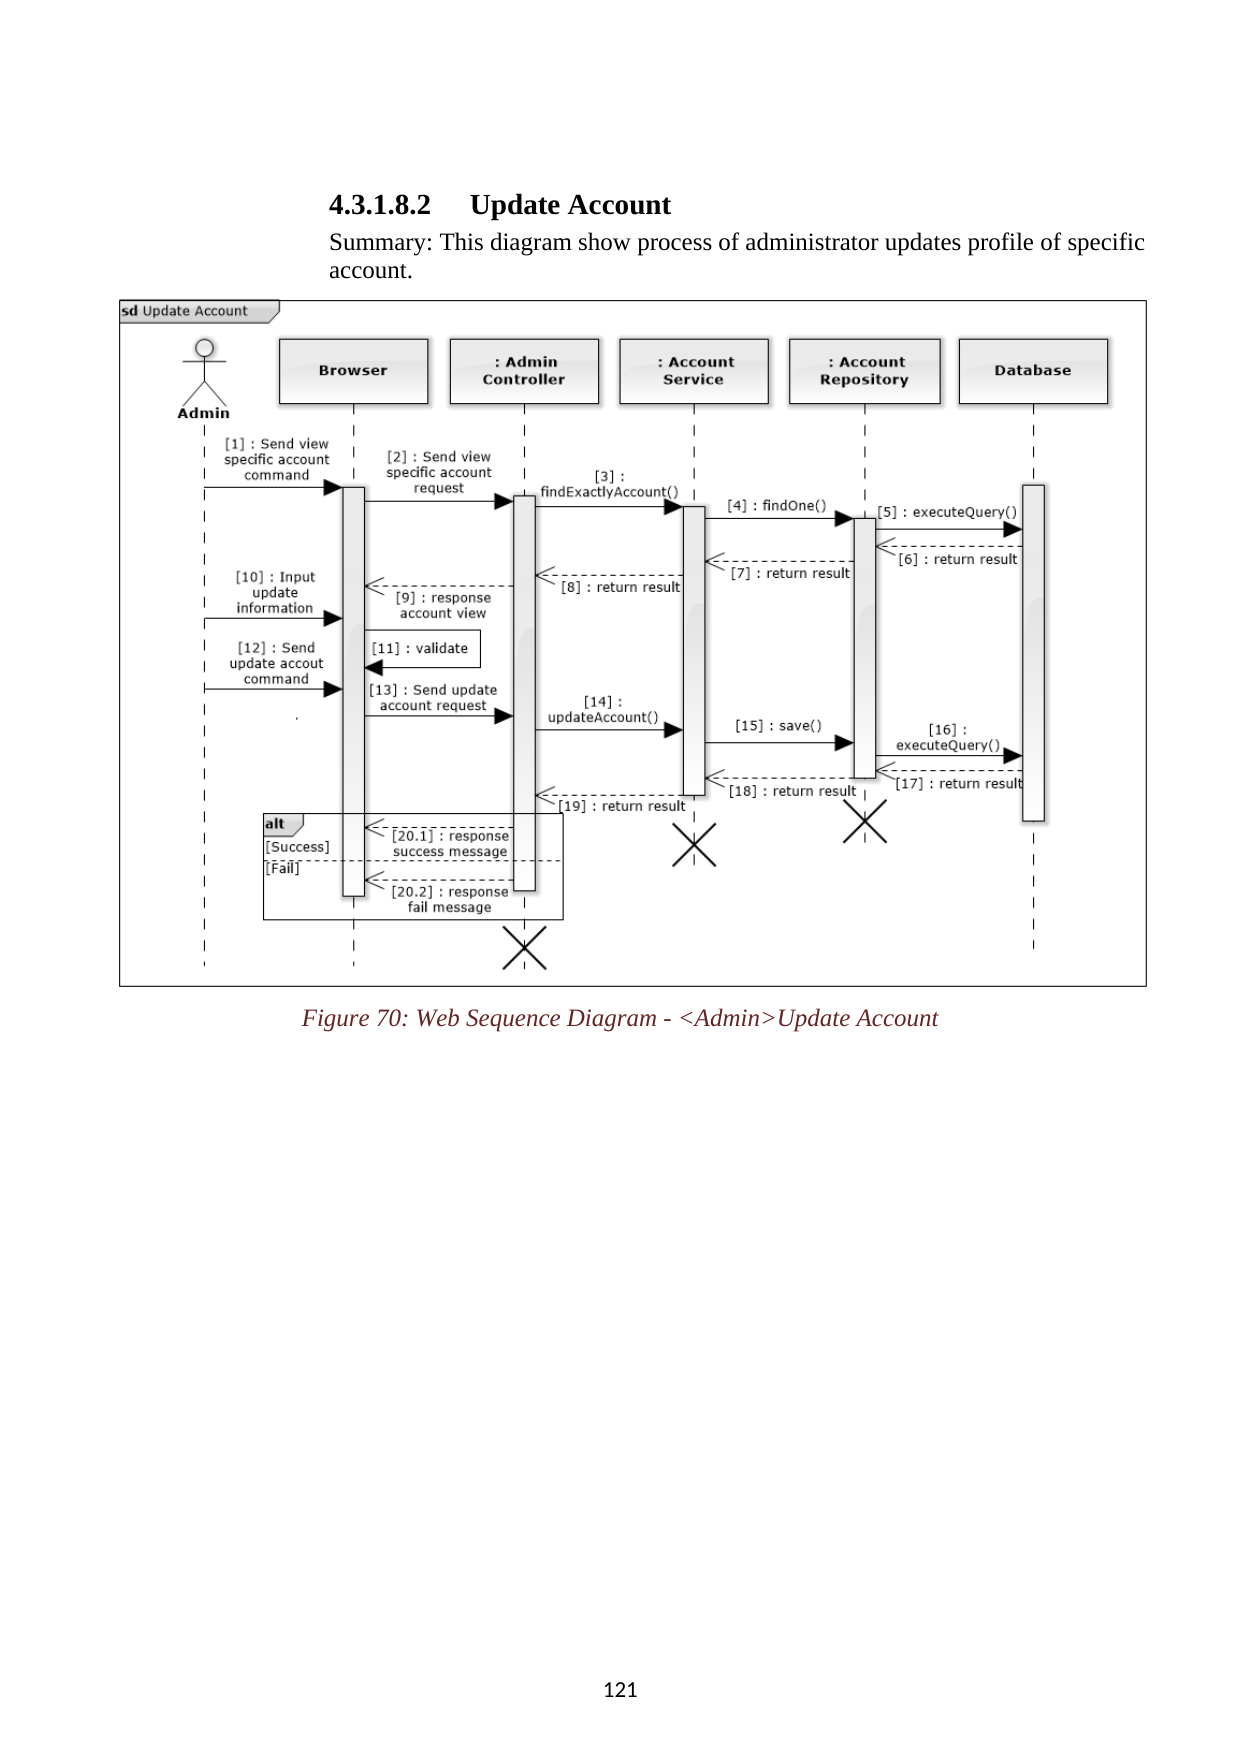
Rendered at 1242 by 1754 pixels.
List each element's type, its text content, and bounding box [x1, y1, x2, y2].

subtitle Update Account [329, 187, 1146, 221]
text Figure 70: Web Sequence Diagram - <Admin>Update Account [94, 1003, 1146, 1032]
text Summary: This diagram show process of administrator updates profile of specific account. [329, 227, 1146, 284]
picture [103, 284, 1163, 1003]
